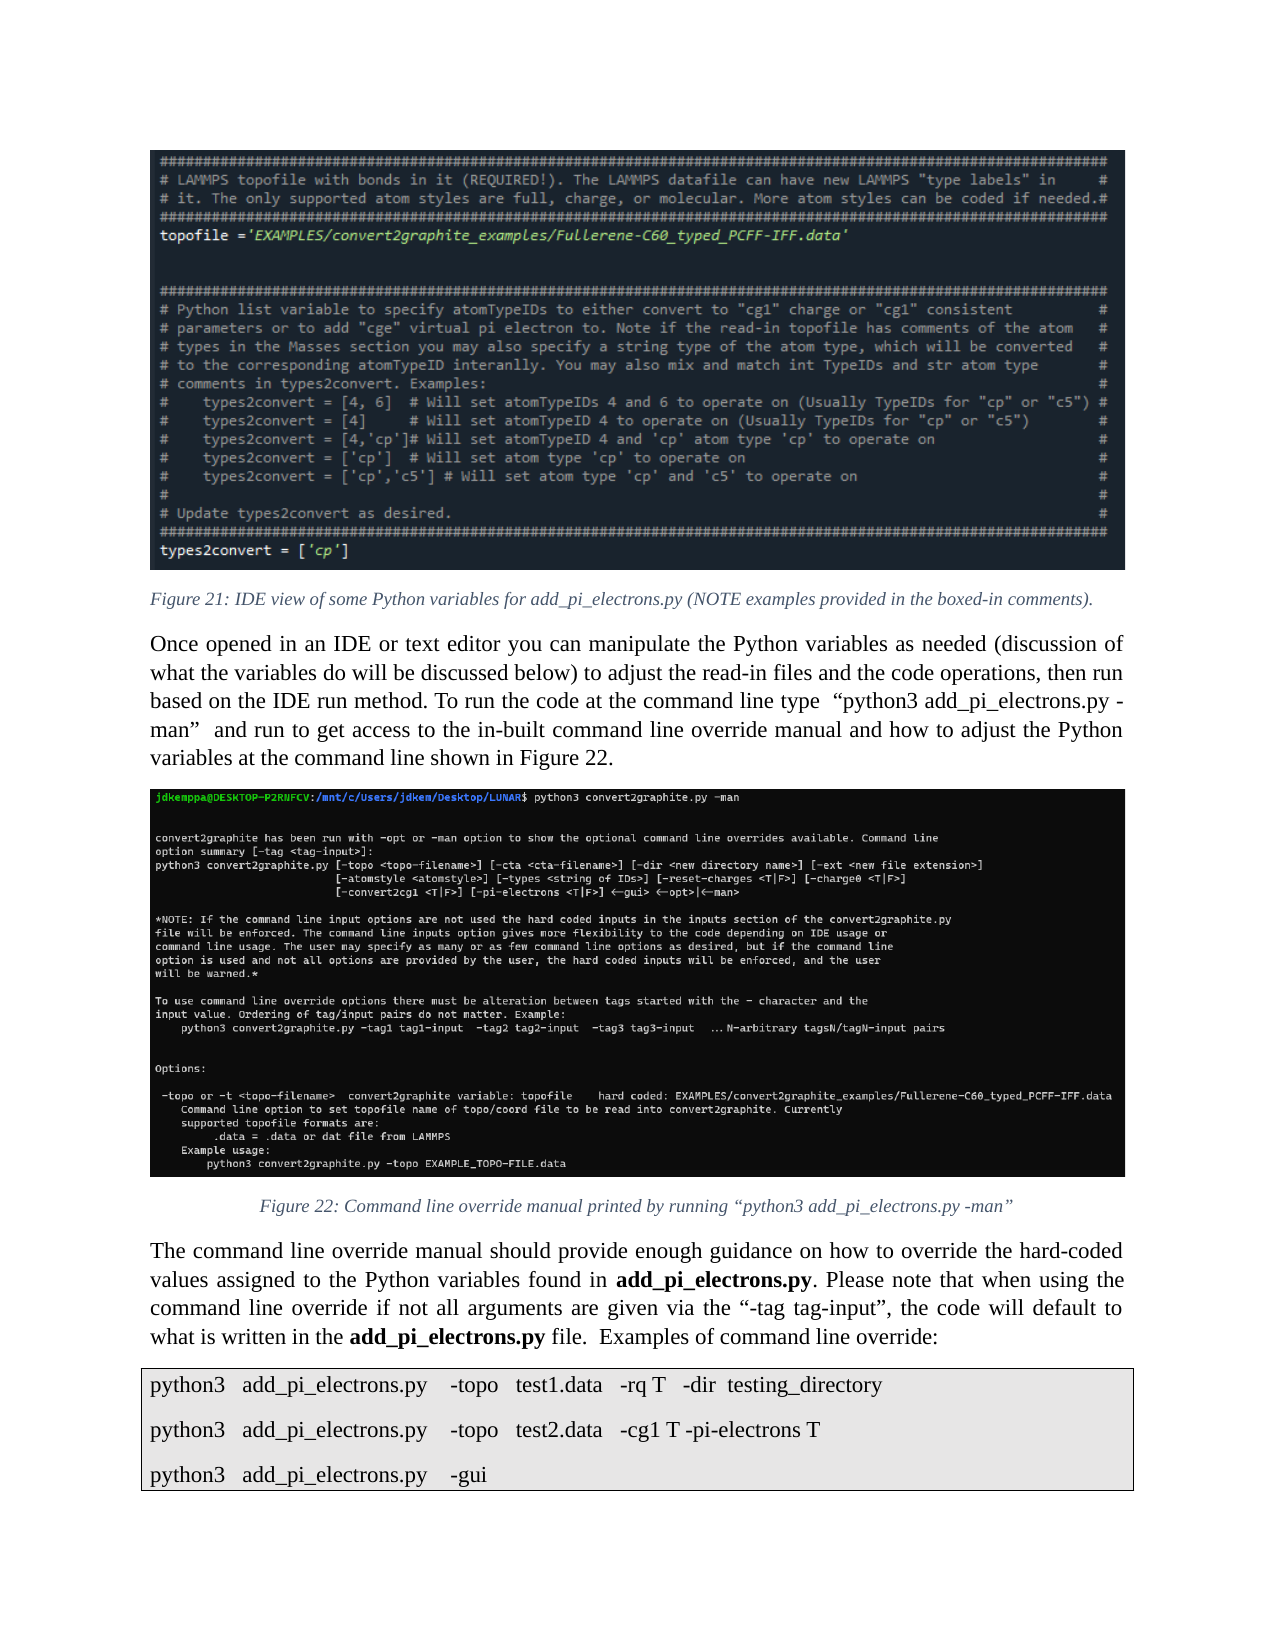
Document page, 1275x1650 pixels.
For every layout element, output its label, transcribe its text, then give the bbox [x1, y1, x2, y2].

picture [150, 789, 1125, 1177]
text Once opened in an IDE or text editor you can manipulate the Python variables as needed (discussion of what the variables do will be discussed below) to adjust the read-in files and the code operations, then run based on the IDE run method. To run the code at the command line type “python3 add_pi_electrons.py -man” and run to get access to the in-built command line override manual and how to adjust the Python variables at the command line shown in Figure 22. [150, 631, 1125, 771]
text Figure 22: Command line override manual printed by running “python3 add_pi_electrons.py -man” [150, 1195, 1125, 1217]
text python3 add_pi_electrons.py -gui [142, 1458, 1133, 1490]
picture [150, 150, 1125, 570]
text python3 add_pi_electrons.py -topo test1.data -rq T -dir testing_directory [142, 1369, 1133, 1397]
text python3 add_pi_electrons.py -topo test2.data -cg1 T -pi-electrons T [142, 1413, 1133, 1443]
text Figure 21: IDE view of some Python variables for add_pi_electrons.py (NOTE examples provided in the boxed-in comments). [150, 588, 1125, 610]
text The command line override manual should provide enough guidance on how to override the hard-coded values assigned to the Python variables found in add_pi_electrons.py. Please note that when using the command line override if not all arguments are given via the “-tag tag-input”, the code will default to what is written in the add_pi_electrons.py file. Examples of command line override: [150, 1238, 1125, 1349]
